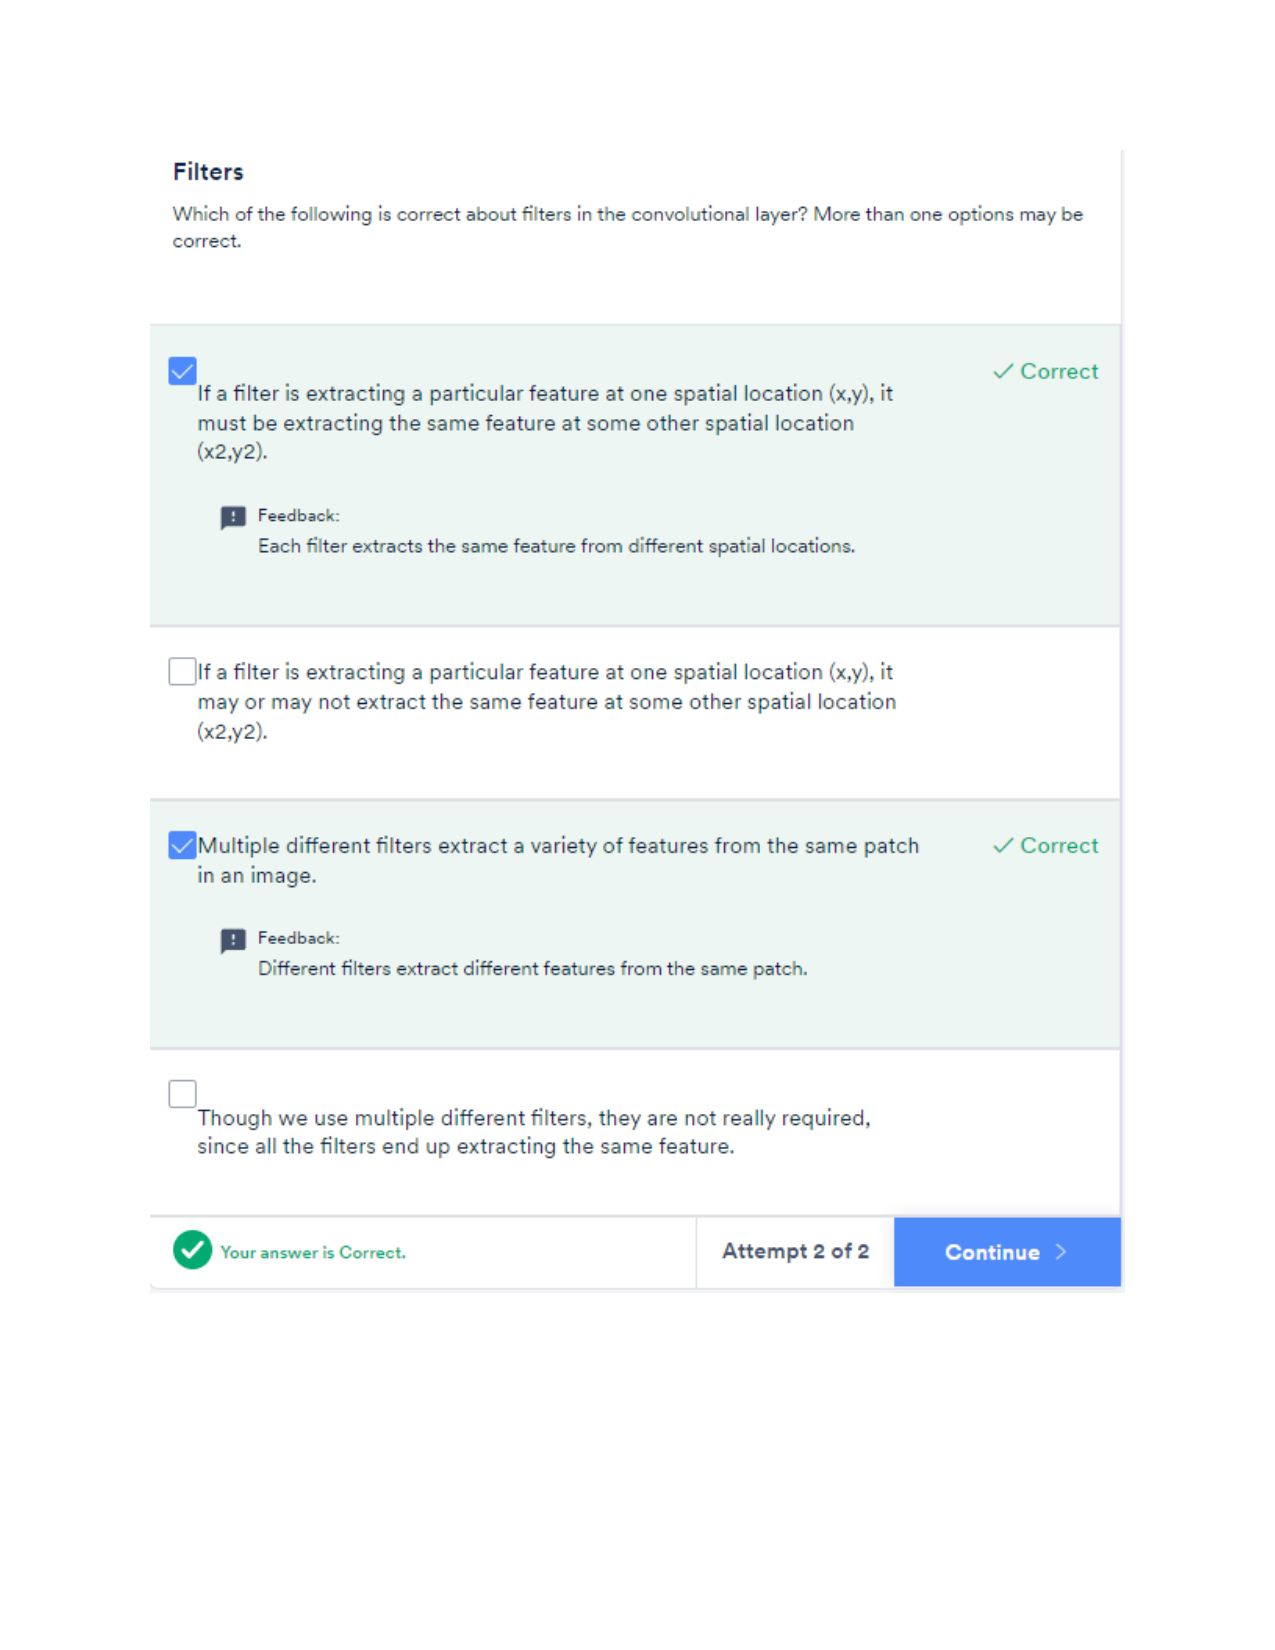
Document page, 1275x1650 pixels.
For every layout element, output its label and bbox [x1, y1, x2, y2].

picture [150, 150, 1125, 1293]
